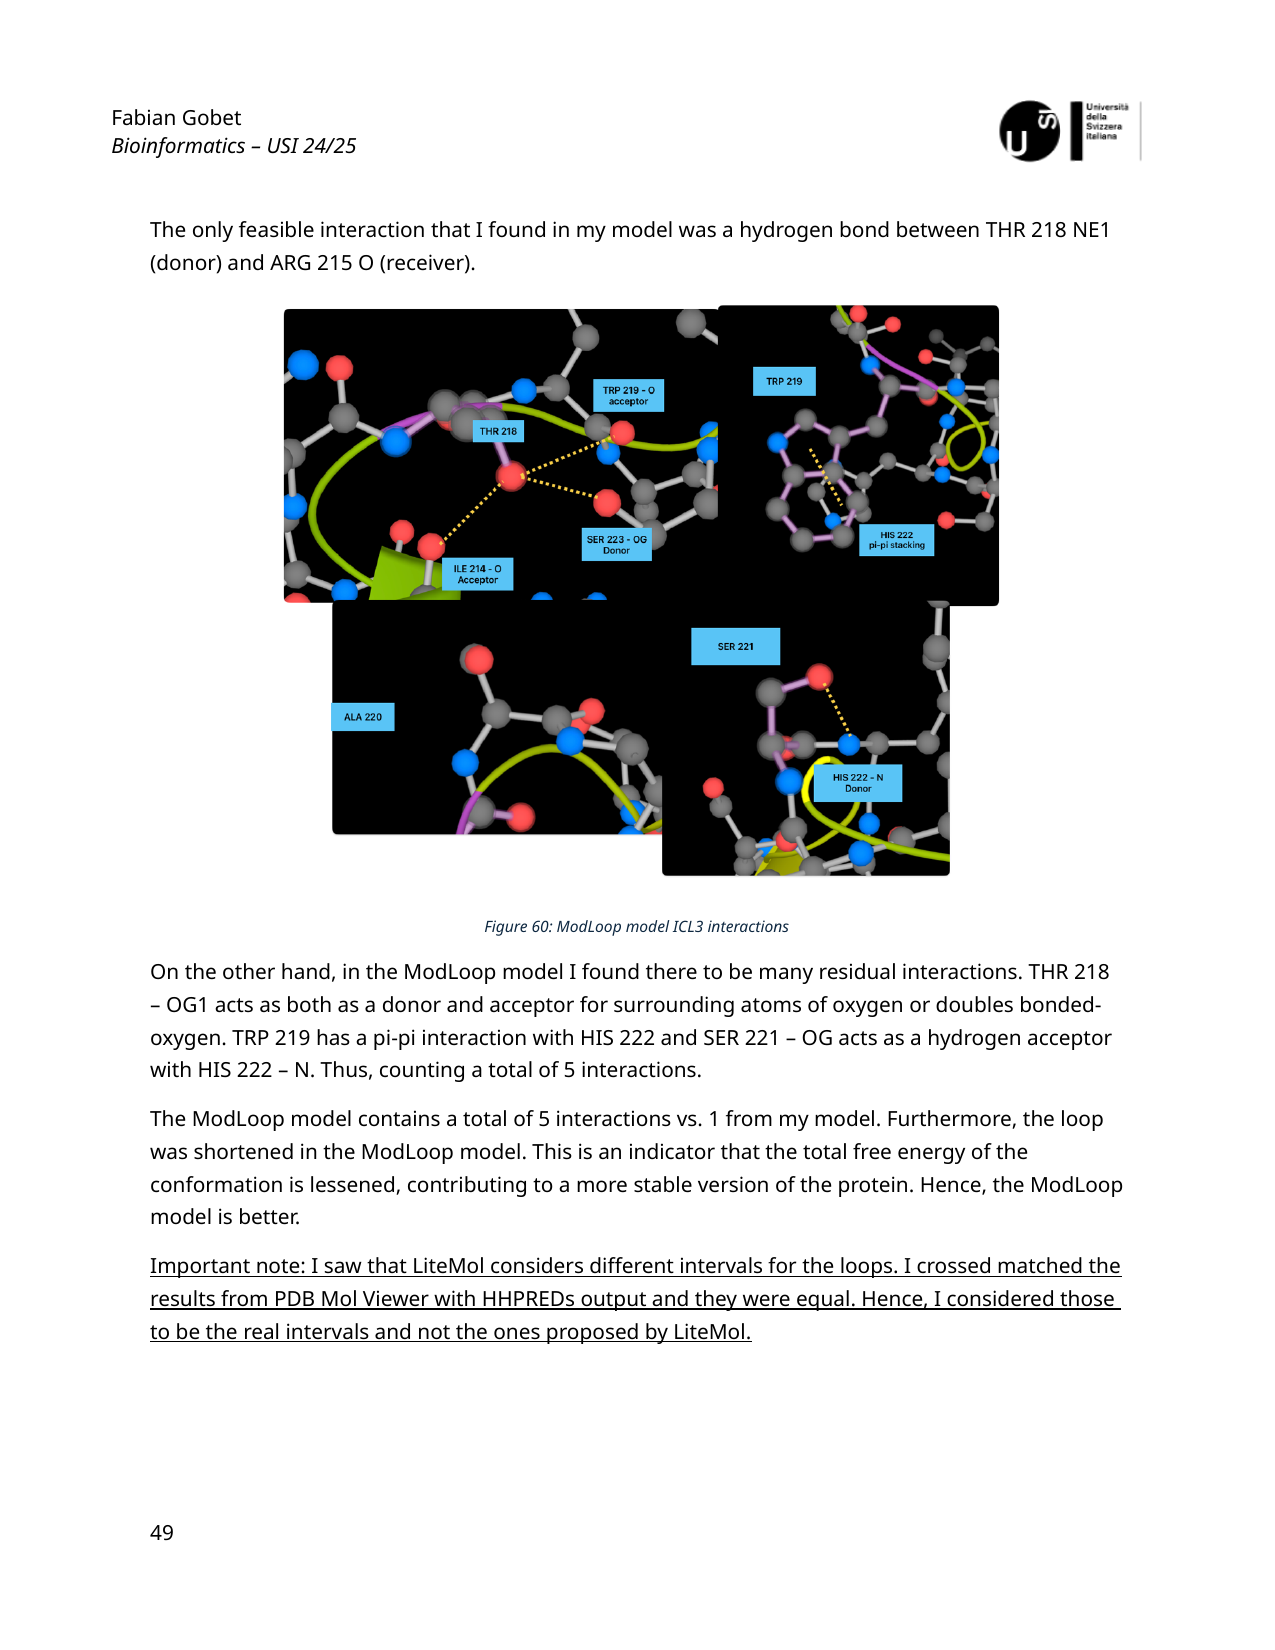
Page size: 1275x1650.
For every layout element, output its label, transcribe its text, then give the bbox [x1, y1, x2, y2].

text On the other hand, in the ModLoop model I found there to be many residual interactions. THR 218 – OG1 acts as both as a donor and acceptor for surrounding atoms of oxygen or doubles bonded-oxygen. TRP 219 has a pi-pi interaction with HIS 222 and SER 221 – OG acts as a hydrogen acceptor with HIS 222 – N. Thus, counting a total of 5 interactions. [150, 957, 1125, 1084]
text Figure 60: ModLoop model ICL3 interactions [150, 915, 1125, 937]
picture [269, 297, 1006, 895]
text Important note: I saw that LiteMol considers different intervals for the loops. I crossed matched the results from PDB Mol Viewer with HHPREDs output and they were equal. Hence, I considered those to be the real intervals and not the ones proposed by LiteMol. [150, 1252, 1125, 1345]
text The ModLoop model contains a total of 5 interactions vs. 1 from my model. Furthermore, the loop was shortened in the ModLoop model. This is an indicator that the total free energy of the conformation is lessened, contributing to a more stable version of the protein. Hence, the ModLoop model is better. [150, 1104, 1125, 1231]
picture [976, 77, 1165, 185]
text The only feasible interaction that I found in my model was a hydrogen bond between THR 218 NE1 (donor) and ARG 215 O (receiver). [150, 216, 1125, 277]
